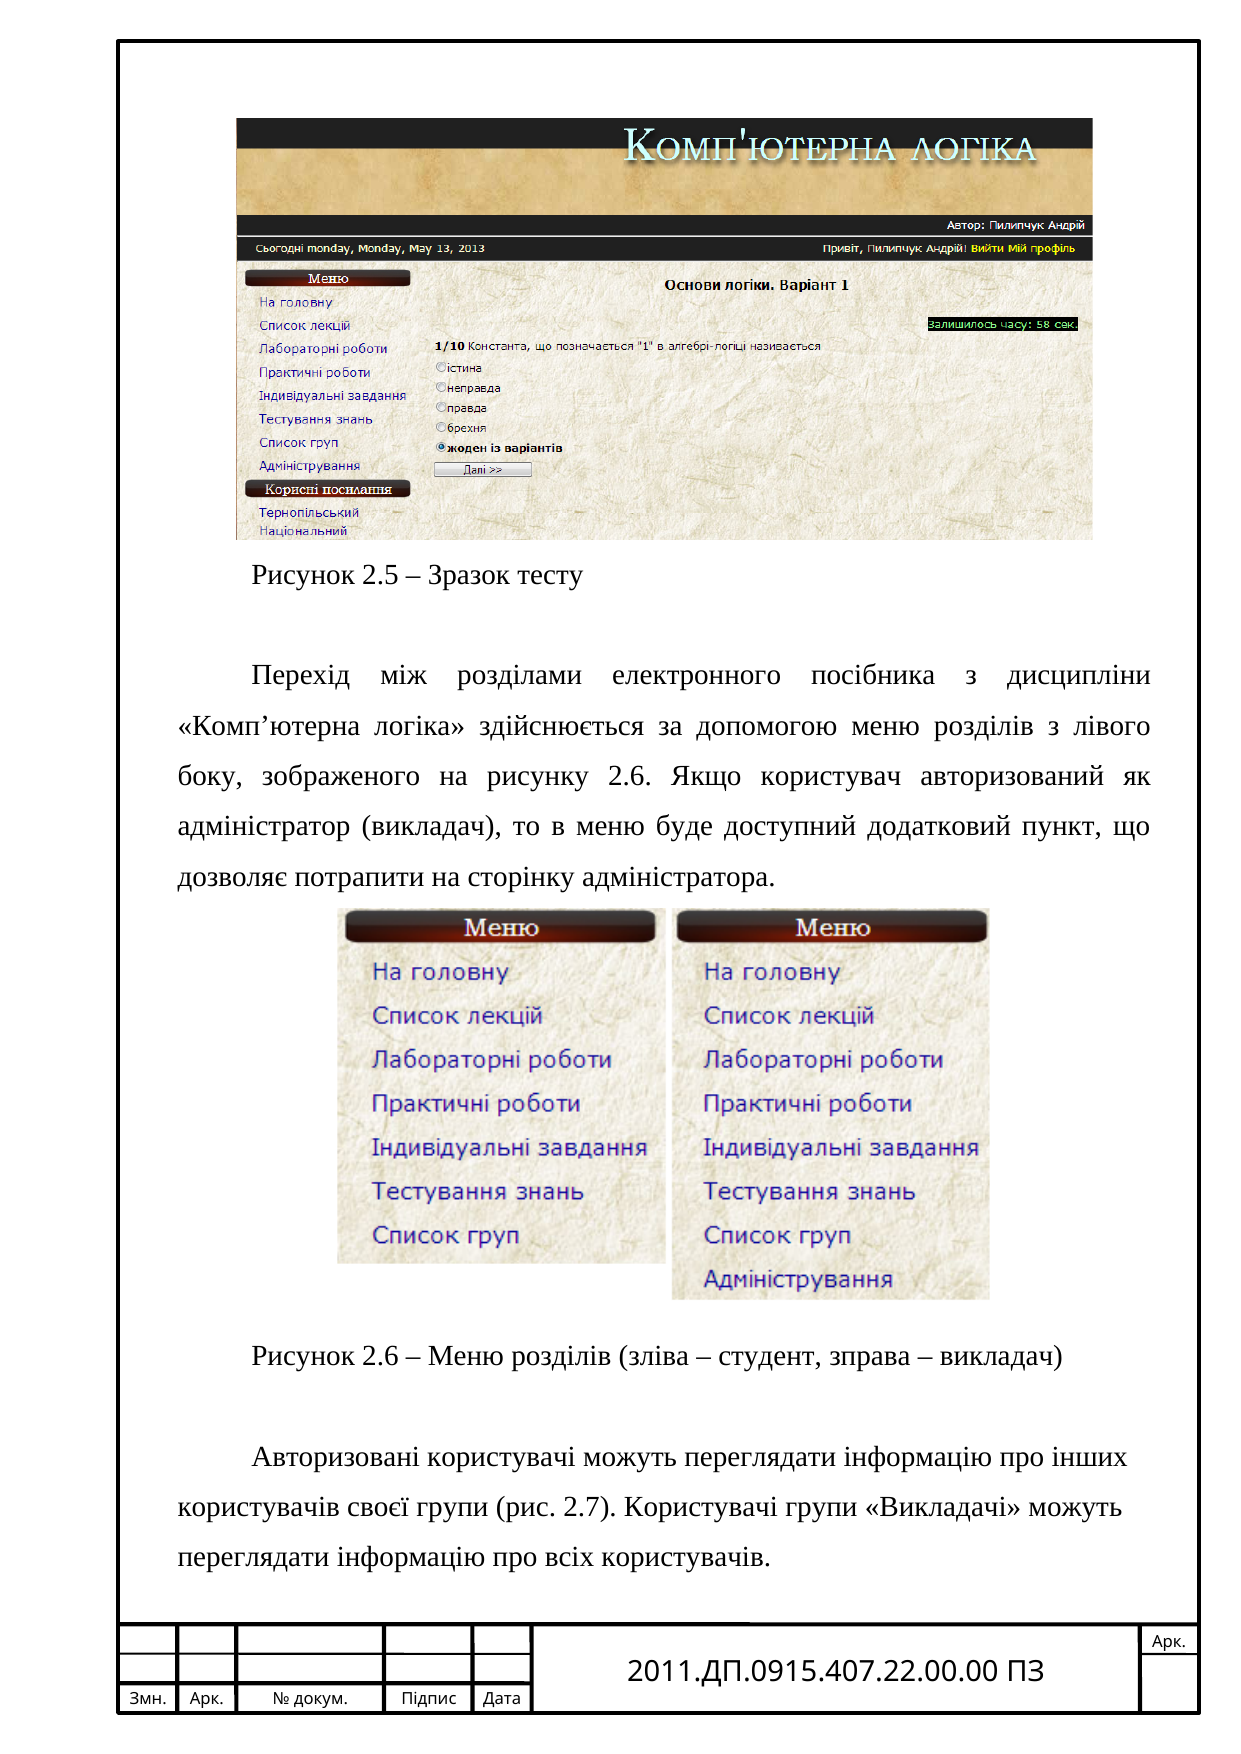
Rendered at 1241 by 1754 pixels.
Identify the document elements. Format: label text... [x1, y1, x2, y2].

picture [336, 908, 993, 1322]
text Перехід між розділами електронного посібника з дисципліни «Комп’ютерна логіка» здійснюється за допомогою меню розділів з лівого боку, зображеного на рисунку 2.6. Якщо користувач авторизований як адміністратор (викладач), то в меню буде доступний додатковий пункт, що дозволяє потрапити на сторінку адміністратора. [177, 657, 1152, 892]
text Рисунок 2.5 – Зразок тесту [177, 557, 1152, 590]
text Авторизовані користувачі можуть переглядати інформацію про інших користувачів своєї групи (рис. 2.7). Користувачі групи «Викладачі» можуть переглядати інформацію про всіх користувачів. [177, 1439, 1152, 1573]
text Рисунок 2.6 – Меню розділів (зліва – студент, зправа – викладач) [177, 1338, 1152, 1372]
picture [236, 118, 1093, 540]
